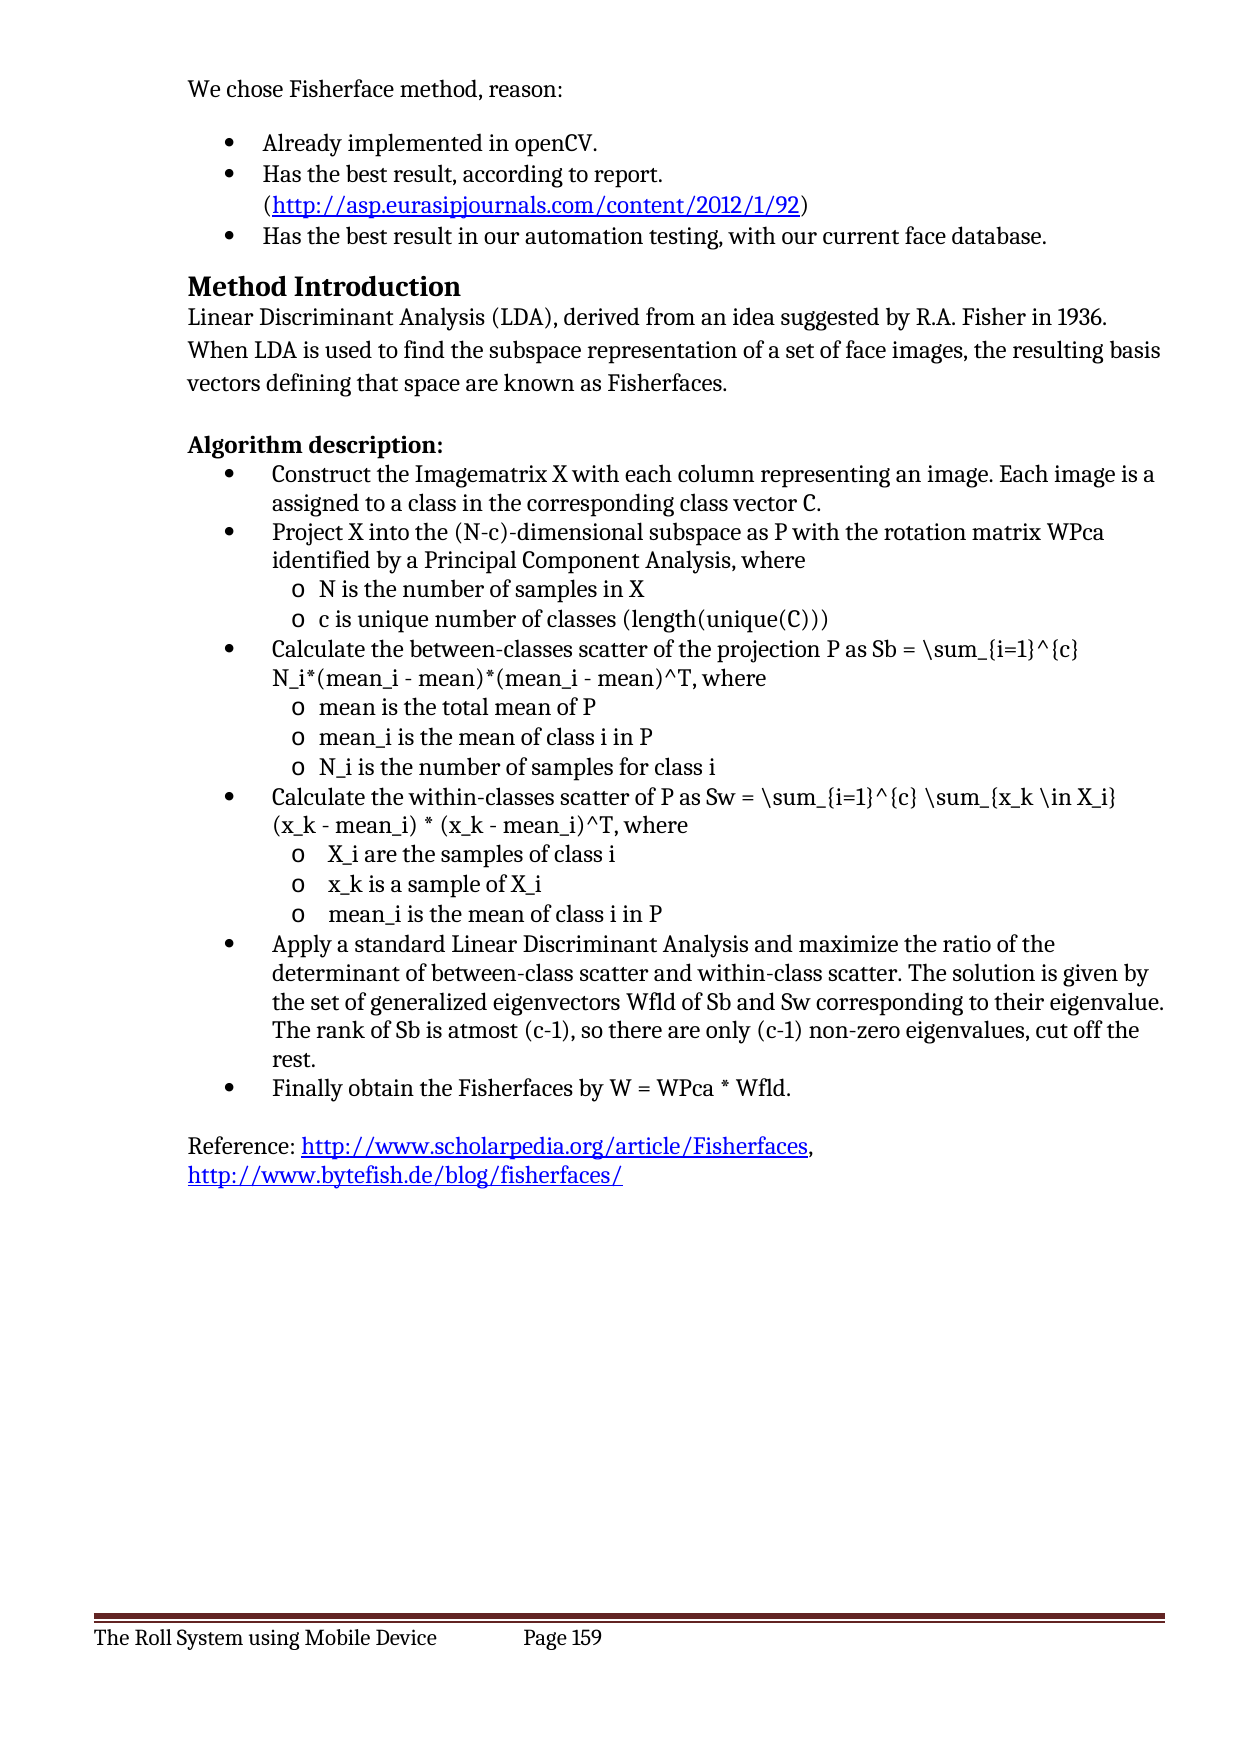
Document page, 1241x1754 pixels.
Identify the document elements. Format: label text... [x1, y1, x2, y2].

list X_i are the samples of class i [291, 840, 1165, 870]
list N_i is the number of samples for class i [291, 753, 1165, 783]
list Has the best result in our automation testing, with our current face database. [225, 222, 1165, 251]
text We chose Fisherface method, reason: [187, 75, 1165, 104]
list Calculate the between-classes scatter of the projection P as Sb = \sum_{i=1}^{c} N_i*(mean_i - mean)*(mean_i - mean)^T, where [225, 635, 1165, 693]
text Linear Discriminant Analysis (LDA), derived from an idea suggested by R.A. Fisher in 1936. When LDA is used to find the subspace representation of a set of face images, the resulting basis vectors defining that space are known as Fisherfaces. [187, 303, 1165, 398]
list x_k is a sample of X_i [291, 870, 1165, 900]
list Apply a standard Linear Discriminant Analysis and maximize the ratio of the determinant of between-class scatter and within-class scatter. The solution is given by the set of generalized eigenvectors Wfld of Sb and Sw corresponding to their eigenvalue. The rank of Sb is atmost (c-1), so there are only (c-1) non-zero eigenvalues, cut off the rest. [225, 930, 1165, 1074]
list N is the number of samples in X [291, 575, 1165, 605]
list Calculate the within-classes scatter of P as Sw = \sum_{i=1}^{c} \sum_{x_k \in X_i} (x_k - mean_i) * (x_k - mean_i)^T, where [225, 783, 1165, 840]
list Already implemented in openCV. [225, 129, 1165, 158]
list Construct the Imagematrix X with each column representing an image. Each image is a assigned to a class in the corresponding class vector C. [225, 460, 1165, 518]
list Finally obtain the Fisherfaces by W = WPca * Wfld. [225, 1074, 1165, 1103]
list Project X into the (N-c)-dimensional subspace as P with the rotation matrix WPca identified by a Principal Component Analysis, where [225, 518, 1165, 575]
list mean is the total mean of P [291, 693, 1165, 723]
list Has the best result, according to report. (http://asp.eurasipjournals.com/content/2012/1/92) [225, 160, 1165, 220]
list mean_i is the mean of class i in P [291, 723, 1165, 753]
list mean_i is the mean of class i in P [291, 900, 1165, 930]
text Reference: http://www.scholarpedia.org/article/Fisherfaces, http://www.bytefish.de/blog/fisherfaces/ [187, 1132, 1165, 1189]
text Algorithm description: [187, 431, 1165, 460]
list c is unique number of classes (length(unique(C))) [291, 605, 1165, 635]
text Method Introduction [187, 270, 1165, 303]
